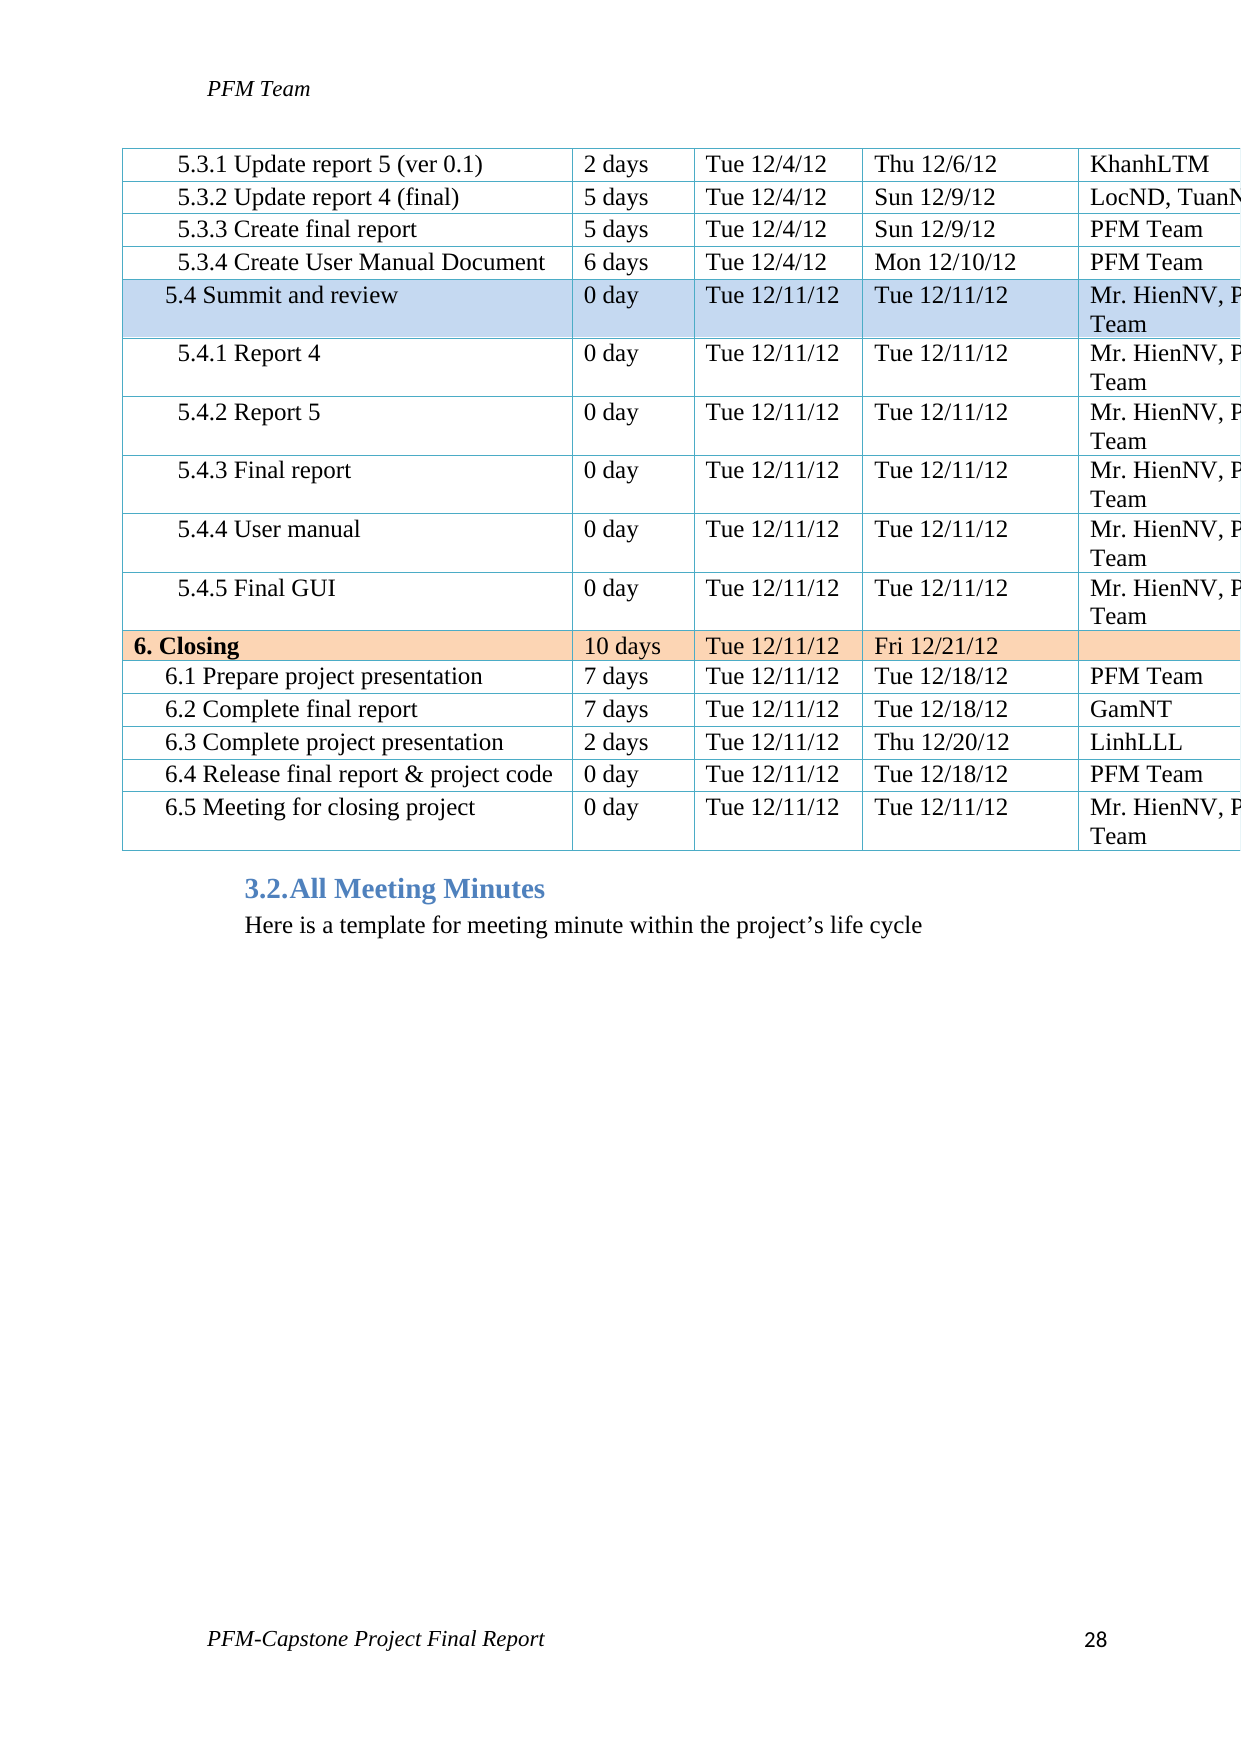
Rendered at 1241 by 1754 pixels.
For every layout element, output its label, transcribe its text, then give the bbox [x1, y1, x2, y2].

text Here is a template for meeting minute within the project’s life cycle [207, 910, 1122, 939]
subtitle All Meeting Minutes [244, 872, 1122, 905]
table_cell 5.4.2 Report 5 [123, 397, 572, 454]
table_cell 6.3 Complete project presentation [123, 727, 572, 758]
table_cell 5.4.4 User manual [123, 514, 572, 572]
table_cell LocND, TuanNA [1079, 182, 1240, 213]
table_cell 10 days [573, 631, 694, 660]
table_cell Tue 12/18/12 [863, 760, 1078, 791]
table_cell Mr. HienNV, PFM Team [1079, 280, 1240, 337]
table_cell Tue 12/11/12 [863, 397, 1078, 454]
table_cell Tue 12/11/12 [863, 456, 1078, 513]
table_cell Sun 12/9/12 [863, 214, 1078, 246]
table_cell Tue 12/11/12 [695, 573, 862, 630]
table_cell 2 days [573, 149, 694, 181]
table_cell 0 day [573, 514, 694, 572]
table_cell 6.2 Complete final report [123, 694, 572, 726]
table_cell PFM Team [1079, 214, 1240, 246]
table_cell 5.4.1 Report 4 [123, 339, 572, 396]
table_cell 5.4.3 Final report [123, 456, 572, 513]
table_cell 6.5 Meeting for closing project [123, 792, 572, 850]
table_cell Tue 12/11/12 [863, 792, 1078, 850]
table_cell Mon 12/10/12 [863, 247, 1078, 279]
table_cell Tue 12/4/12 [695, 214, 862, 246]
table_cell Tue 12/11/12 [695, 792, 862, 850]
table_cell [1079, 631, 1240, 660]
table_cell 0 day [573, 792, 694, 850]
table_cell Tue 12/4/12 [695, 149, 862, 181]
table_cell Tue 12/11/12 [695, 727, 862, 758]
table_cell Tue 12/11/12 [695, 661, 862, 693]
table_cell Tue 12/11/12 [863, 339, 1078, 396]
table_cell 5 days [573, 214, 694, 246]
table_cell 5.3.2 Update report 4 (final) [123, 182, 572, 213]
table_cell 5.4 Summit and review [123, 280, 572, 337]
table_cell Tue 12/11/12 [863, 514, 1078, 572]
table_cell Tue 12/11/12 [695, 514, 862, 572]
table_cell 7 days [573, 661, 694, 693]
table_cell Tue 12/4/12 [695, 247, 862, 279]
table_cell 6. Closing [123, 631, 572, 660]
table_cell Tue 12/11/12 [863, 280, 1078, 337]
table_cell 5 days [573, 182, 694, 213]
table_cell Mr. HienNV, PFM Team [1079, 456, 1240, 513]
table_cell Sun 12/9/12 [863, 182, 1078, 213]
table_cell KhanhLTM [1079, 149, 1240, 181]
table_cell Tue 12/11/12 [695, 339, 862, 396]
table_cell 0 day [573, 280, 694, 337]
table_cell 5.3.3 Create final report [123, 214, 572, 246]
table_cell Tue 12/18/12 [863, 661, 1078, 693]
table_cell 0 day [573, 573, 694, 630]
table_cell Tue 12/11/12 [695, 456, 862, 513]
table_cell LinhLLL [1079, 727, 1240, 758]
table_cell Tue 12/4/12 [695, 182, 862, 213]
table_cell 7 days [573, 694, 694, 726]
table_cell Fri 12/21/12 [863, 631, 1078, 660]
table_cell Tue 12/11/12 [695, 631, 862, 660]
table_cell GamNT [1079, 694, 1240, 726]
table_cell 5.4.5 Final GUI [123, 573, 572, 630]
table_cell 0 day [573, 456, 694, 513]
table_cell Thu 12/20/12 [863, 727, 1078, 758]
table_cell 5.3.1 Update report 5 (ver 0.1) [123, 149, 572, 181]
table_cell 6.4 Release final report & project code [123, 760, 572, 791]
table_cell Mr. HienNV, PFM Team [1079, 792, 1240, 850]
table_cell Tue 12/11/12 [695, 280, 862, 337]
table_cell Mr. HienNV, PFM Team [1079, 339, 1240, 396]
table_cell 5.3.4 Create User Manual Document [123, 247, 572, 279]
table_cell Tue 12/11/12 [695, 694, 862, 726]
table_cell Tue 12/11/12 [695, 760, 862, 791]
table_cell 0 day [573, 397, 694, 454]
table_cell PFM Team [1079, 661, 1240, 693]
table_cell Tue 12/11/12 [863, 573, 1078, 630]
table_cell 2 days [573, 727, 694, 758]
table_cell Mr. HienNV, PFM Team [1079, 573, 1240, 630]
table_cell Thu 12/6/12 [863, 149, 1078, 181]
table_cell Tue 12/11/12 [695, 397, 862, 454]
table_cell Mr. HienNV, PFM Team [1079, 397, 1240, 454]
table_cell Mr. HienNV, PFM Team [1079, 514, 1240, 572]
table_cell PFM Team [1079, 760, 1240, 791]
table_cell Tue 12/18/12 [863, 694, 1078, 726]
table_cell 6 days [573, 247, 694, 279]
table_cell 6.1 Prepare project presentation [123, 661, 572, 693]
table_cell 0 day [573, 760, 694, 791]
table_cell PFM Team [1079, 247, 1240, 279]
table_cell 0 day [573, 339, 694, 396]
